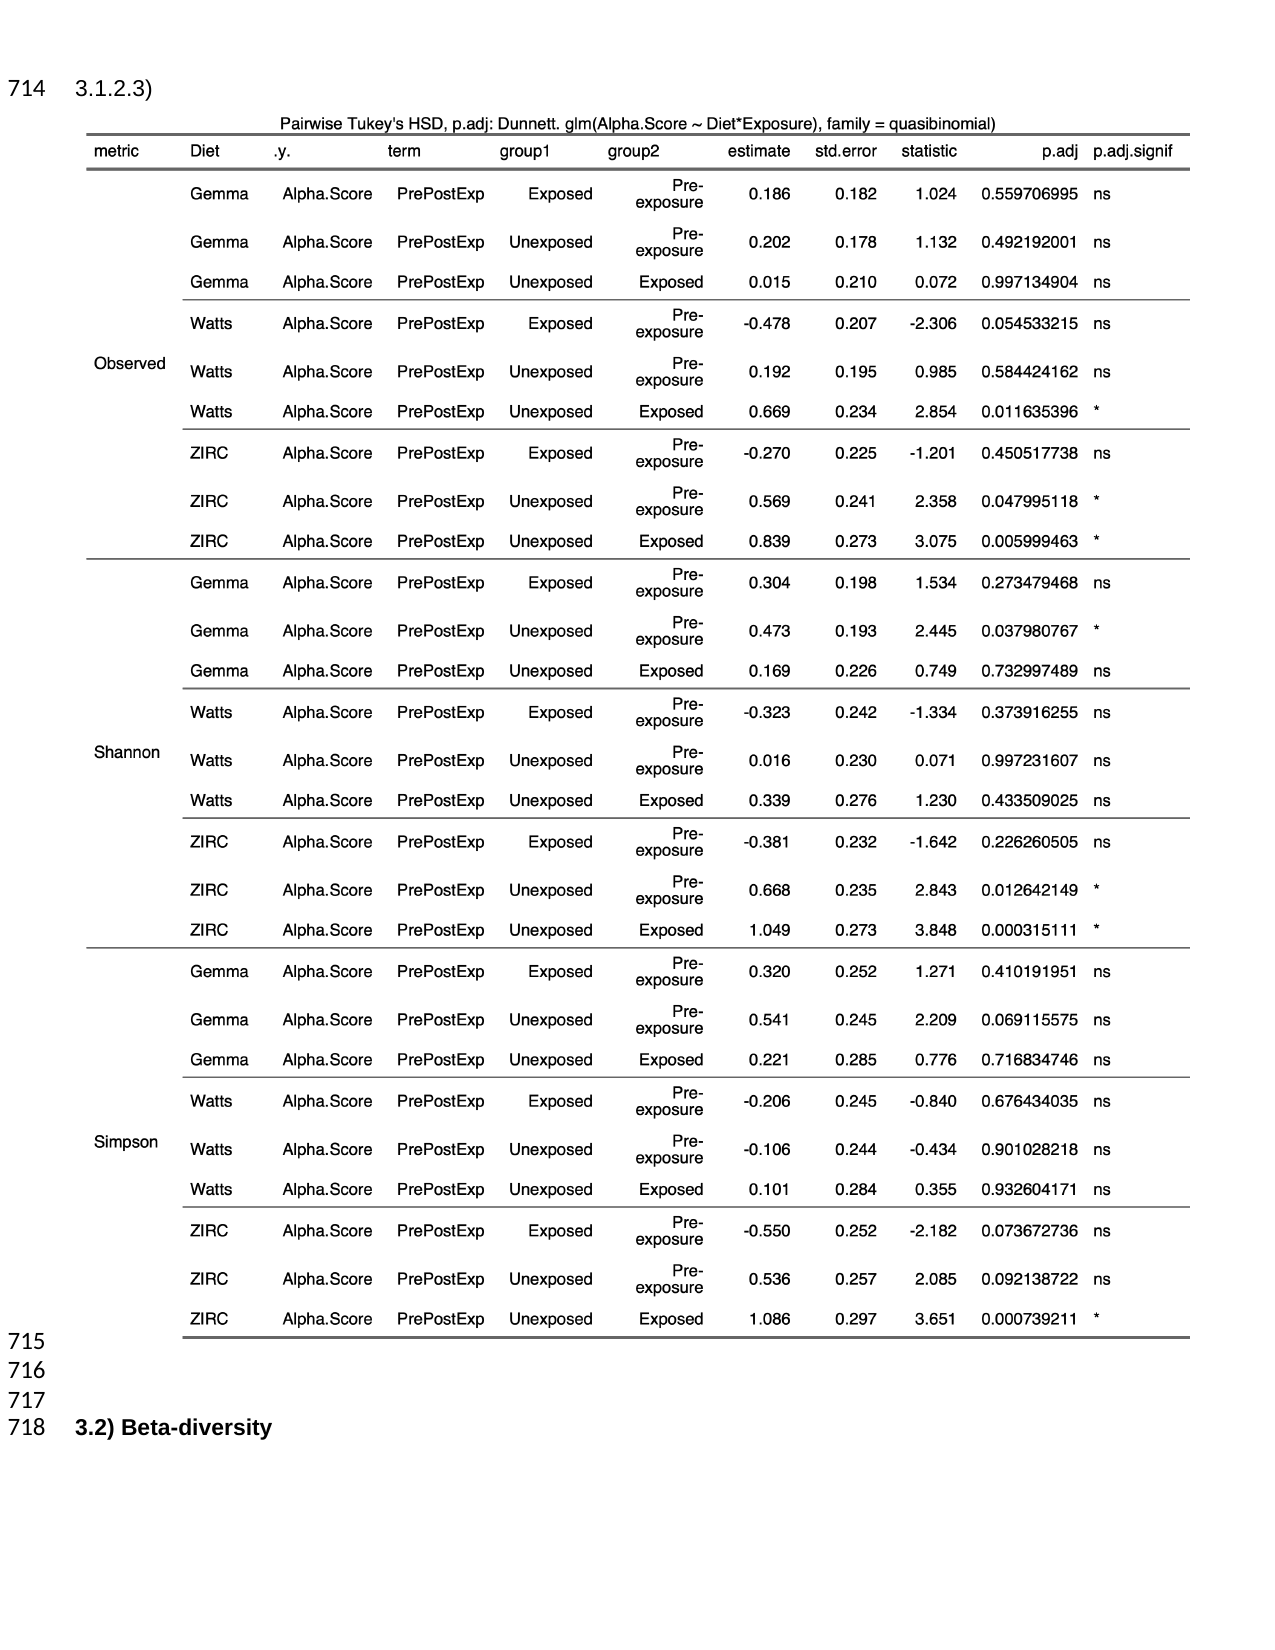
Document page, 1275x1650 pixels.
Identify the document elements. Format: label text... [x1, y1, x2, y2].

text 3.1.2.3) [75, 75, 1200, 105]
text 3.2) Beta-diversity [75, 1414, 1200, 1441]
picture [75, 105, 1200, 1350]
